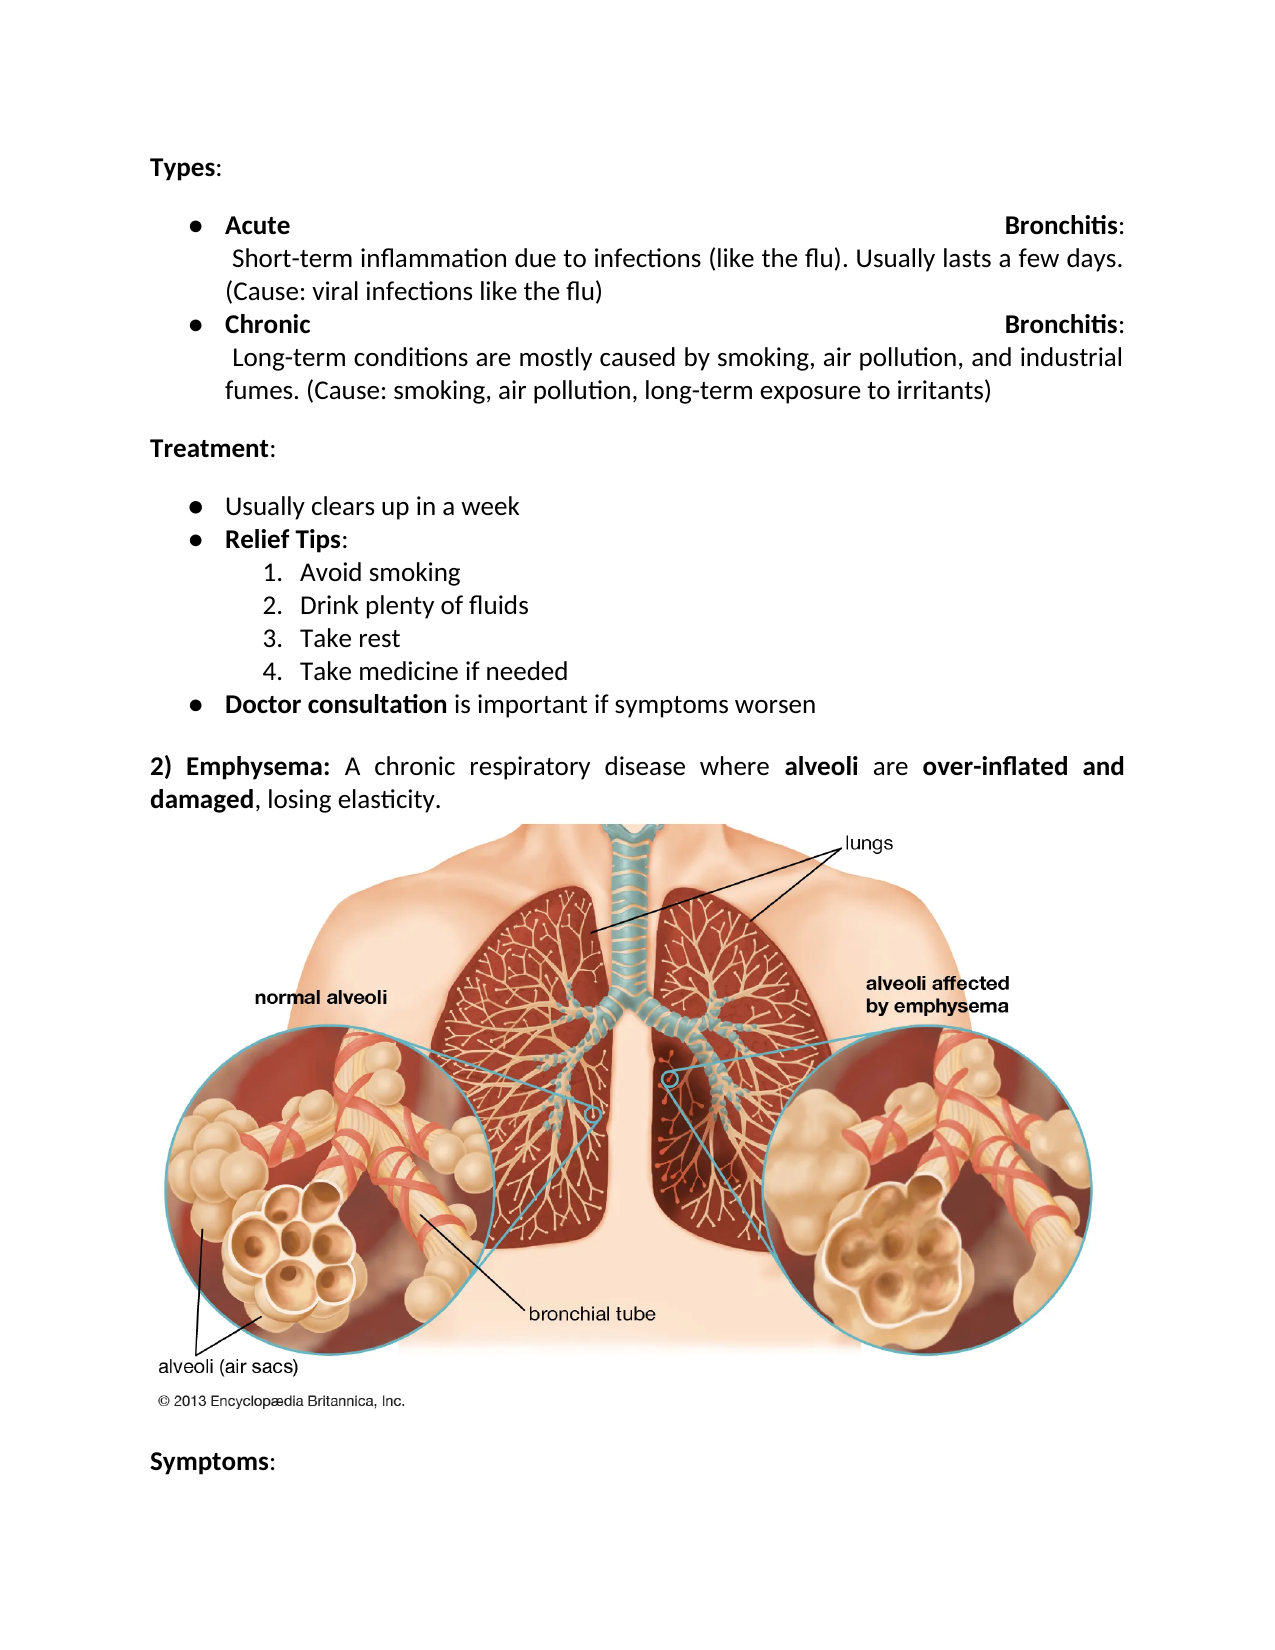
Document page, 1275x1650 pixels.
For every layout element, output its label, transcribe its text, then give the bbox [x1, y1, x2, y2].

text Symptoms: [150, 1444, 1125, 1477]
list Drink plenty of fluids [262, 588, 1125, 621]
list Doctor consultation is important if symptoms worsen [187, 687, 1125, 720]
list Acute Bronchitis: Short-term inflammation due to infections (like the flu). Usually lasts a few days. (Cause: viral infections like the flu) [187, 208, 1125, 307]
list Usually clears up in a week [187, 489, 1125, 522]
list Take rest [262, 621, 1125, 654]
list Take medicine if needed [262, 654, 1125, 687]
text Types: [150, 150, 1125, 183]
picture [150, 823, 1125, 1416]
list Avoid smoking [262, 555, 1125, 588]
list Relief Tips: [187, 522, 1125, 555]
subtitle 2) Emphysema: A chronic respiratory disease where alveoli are over-inflated and damaged, losing elasticity. [150, 749, 1125, 816]
list Chronic Bronchitis: Long-term conditions are mostly caused by smoking, air pollution, and industrial fumes. (Cause: smoking, air pollution, long-term exposure to irritants) [187, 307, 1125, 406]
text Treatment: [150, 431, 1125, 464]
